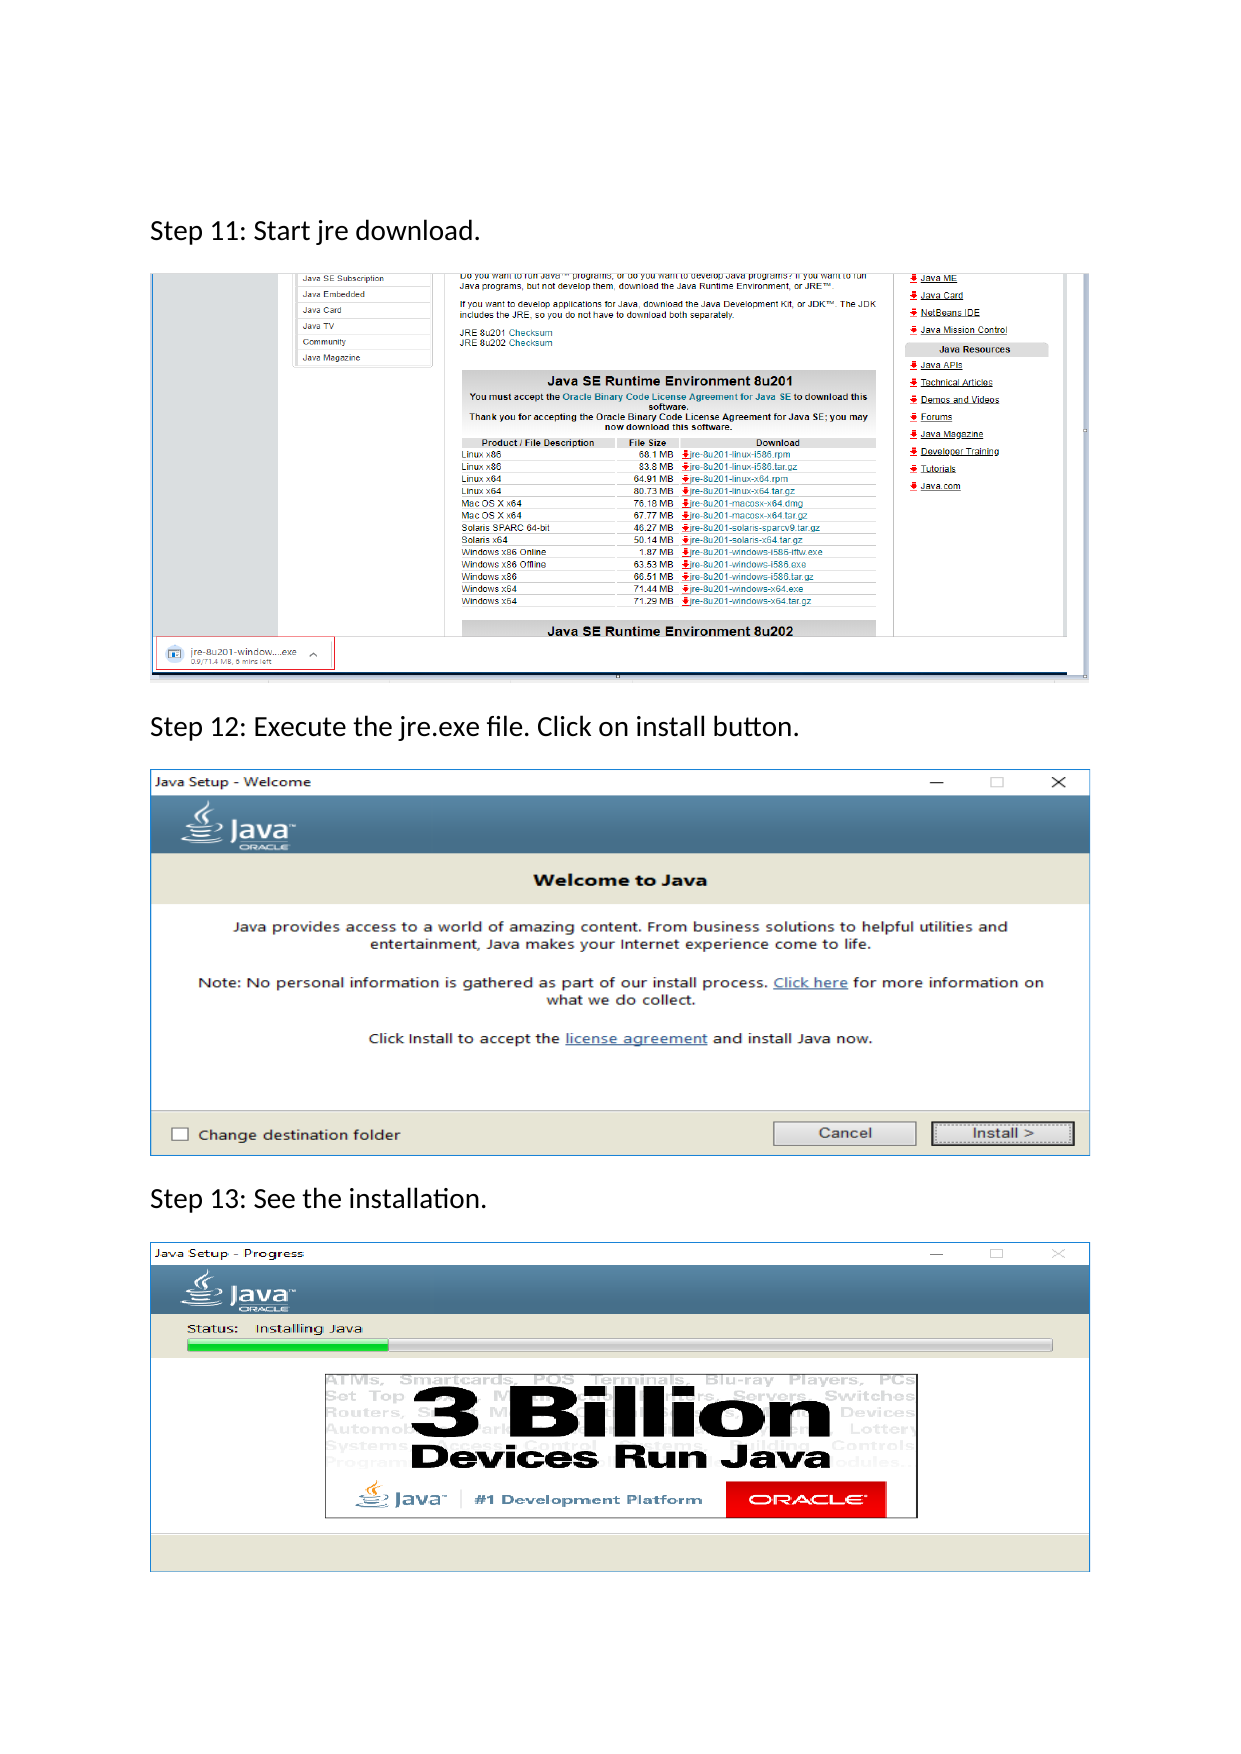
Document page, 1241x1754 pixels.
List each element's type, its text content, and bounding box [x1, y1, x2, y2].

text Step 11: Start jre download. [150, 212, 1090, 247]
picture [150, 1242, 1091, 1572]
picture [150, 273, 1089, 683]
text Step 13: See the installation. [150, 1181, 1090, 1216]
picture [150, 769, 1091, 1156]
text Step 12: Execute the jre.exe file. Click on install button. [150, 708, 1090, 743]
